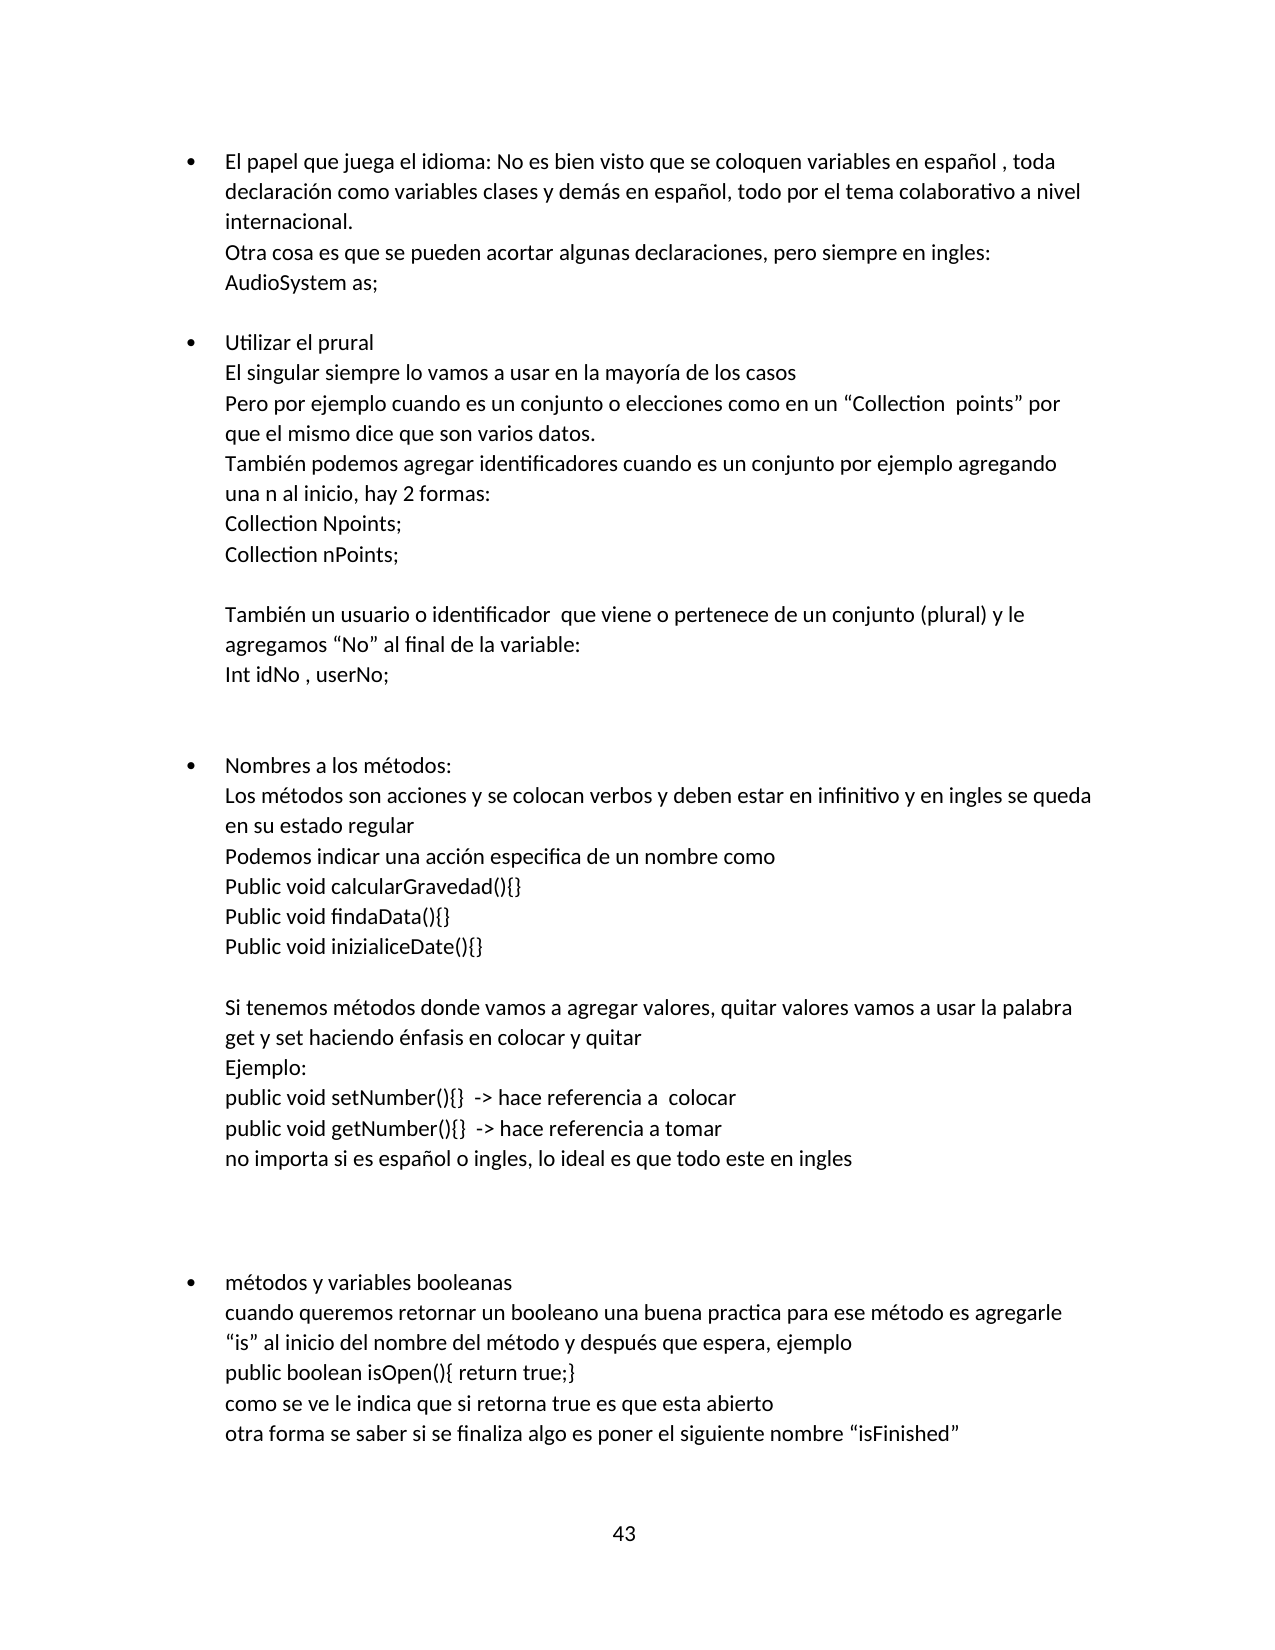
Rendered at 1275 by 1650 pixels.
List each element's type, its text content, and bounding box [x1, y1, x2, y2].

list public void setNumber(){} -> hace referencia a colocar [225, 1083, 1098, 1111]
list cuando queremos retornar un booleano una buena practica para ese método es agregarle “is” al inicio del nombre del método y después que espera, ejemplo [225, 1298, 1098, 1356]
list public void getNumber(){} -> hace referencia a tomar [225, 1114, 1098, 1142]
list otra forma se saber si se finaliza algo es poner el siguiente nombre “isFinished” [225, 1419, 1098, 1447]
list Nombres a los métodos: [187, 751, 1098, 779]
list Public void inizialiceDate(){} [225, 932, 1098, 960]
list Collection Npoints; [225, 509, 1098, 537]
list El papel que juega el idioma: No es bien visto que se coloquen variables en español , toda declaración como variables clases y demás en español, todo por el tema colaborativo a nivel internacional. [187, 147, 1098, 235]
list Ejemplo: [225, 1053, 1098, 1081]
list public boolean isOpen(){ return true;} [225, 1358, 1098, 1386]
list También podemos agregar identificadores cuando es un conjunto por ejemplo agregando una n al inicio, hay 2 formas: [225, 449, 1098, 507]
list Los métodos son acciones y se colocan verbos y deben estar en infinitivo y en ingles se queda en su estado regular [225, 781, 1098, 839]
list no importa si es español o ingles, lo ideal es que todo este en ingles [225, 1144, 1098, 1172]
list como se ve le indica que si retorna true es que esta abierto [225, 1389, 1098, 1417]
list Podemos indicar una acción especifica de un nombre como [225, 842, 1098, 870]
list El singular siempre lo vamos a usar en la mayoría de los casos [225, 358, 1098, 386]
list Public void calcularGravedad(){} [225, 872, 1098, 900]
list Int idNo , userNo; [225, 661, 1098, 688]
list También un usuario o identificador que viene o pertenece de un conjunto (plural) y le agregamos “No” al final de la variable: [225, 600, 1098, 658]
list métodos y variables booleanas [187, 1268, 1098, 1296]
list Otra cosa es que se pueden acortar algunas declaraciones, pero siempre en ingles: [225, 238, 1098, 266]
list Collection nPoints; [225, 540, 1098, 568]
list Si tenemos métodos donde vamos a agregar valores, quitar valores vamos a usar la palabra get y set haciendo énfasis en colocar y quitar [225, 993, 1098, 1051]
list AudioSystem as; [225, 268, 1098, 296]
list Pero por ejemplo cuando es un conjunto o elecciones como en un “Collection points” por que el mismo dice que son varios datos. [225, 389, 1098, 447]
list Utilizar el prural [187, 328, 1098, 356]
list Public void findaData(){} [225, 902, 1098, 930]
